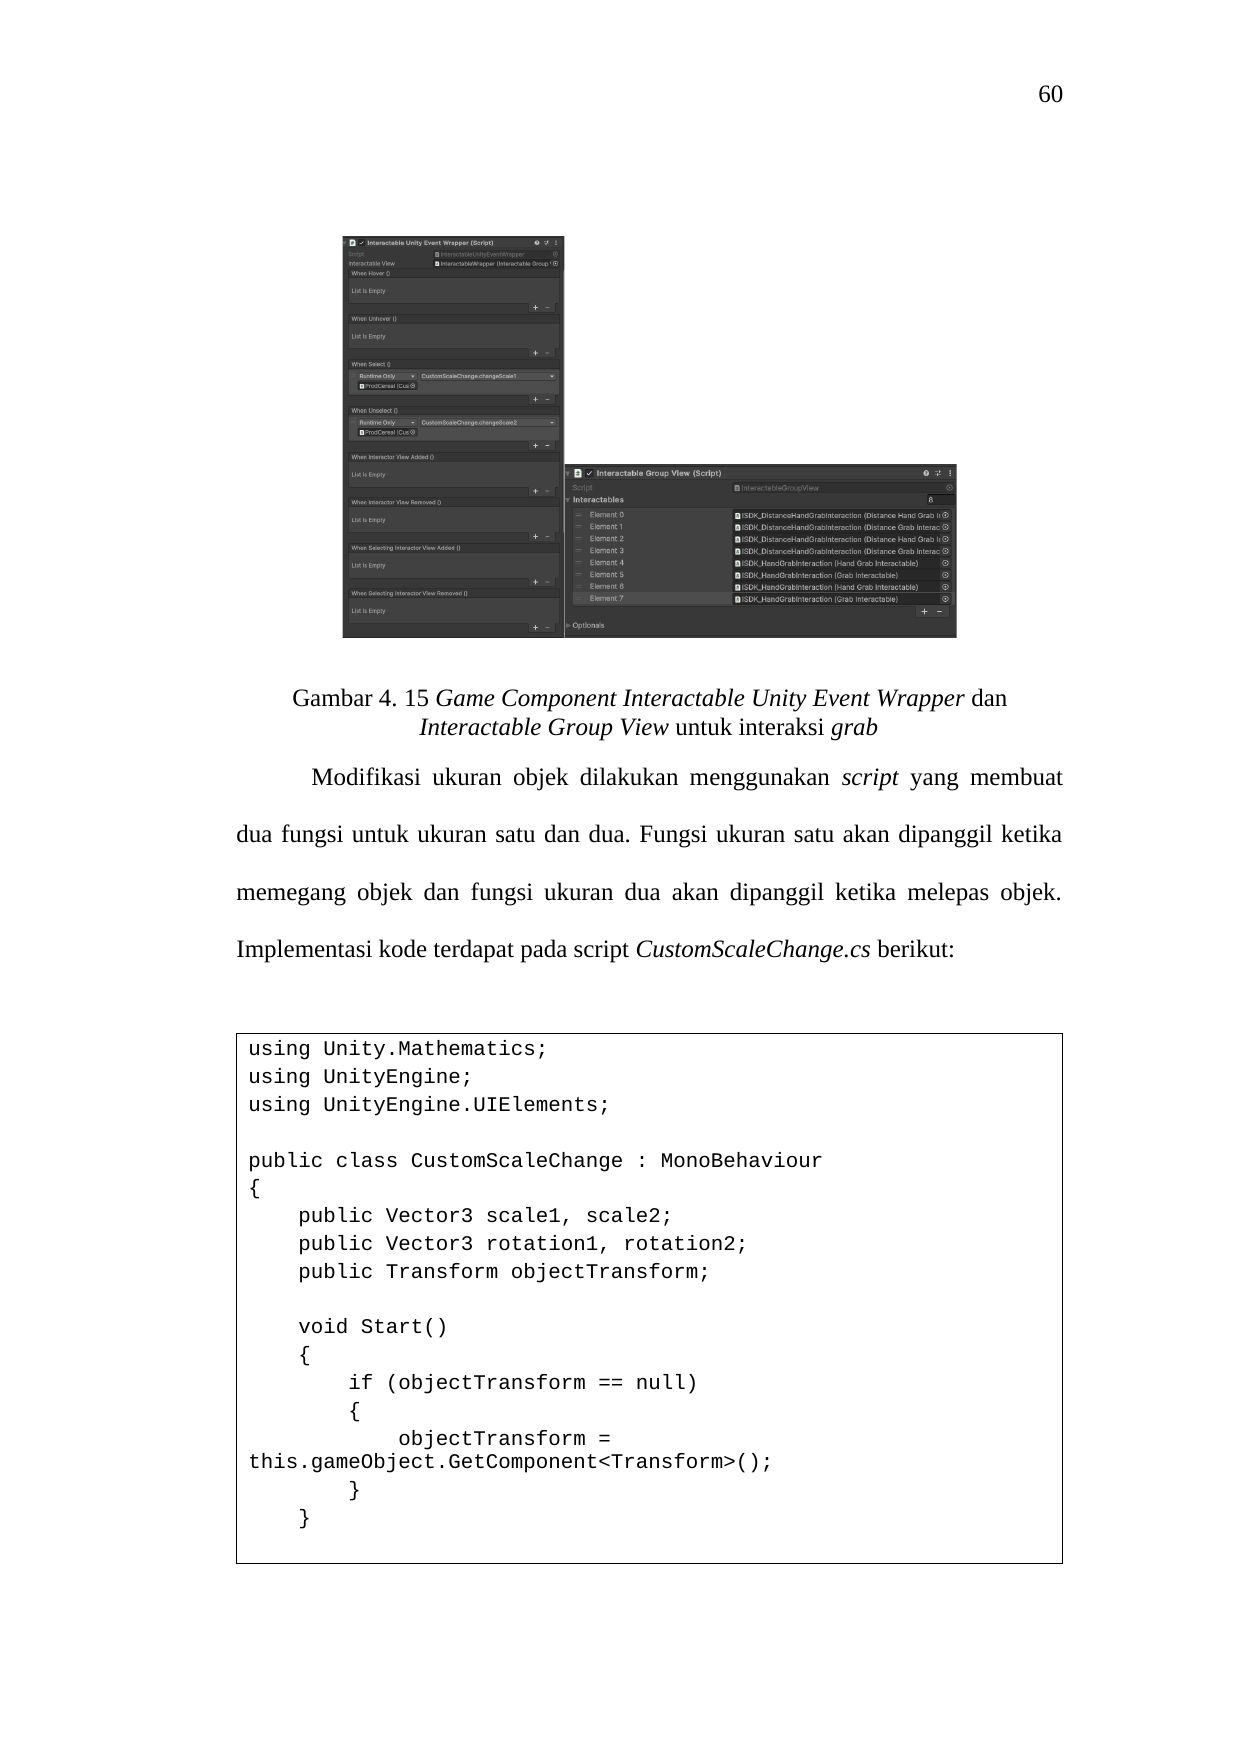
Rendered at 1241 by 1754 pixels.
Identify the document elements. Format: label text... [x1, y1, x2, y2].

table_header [237, 1034, 1062, 1563]
text Modifikasi ukuran objek dilakukan menggunakan script yang membuat dua fungsi untuk ukuran satu dan dua. Fungsi ukuran satu akan dipanggil ketika memegang objek dan fungsi ukuran dua akan dipanggil ketika melepas objek. Implementasi kode terdapat pada script CustomScaleChange.cs berikut: [236, 762, 1063, 963]
picture [342, 236, 957, 638]
